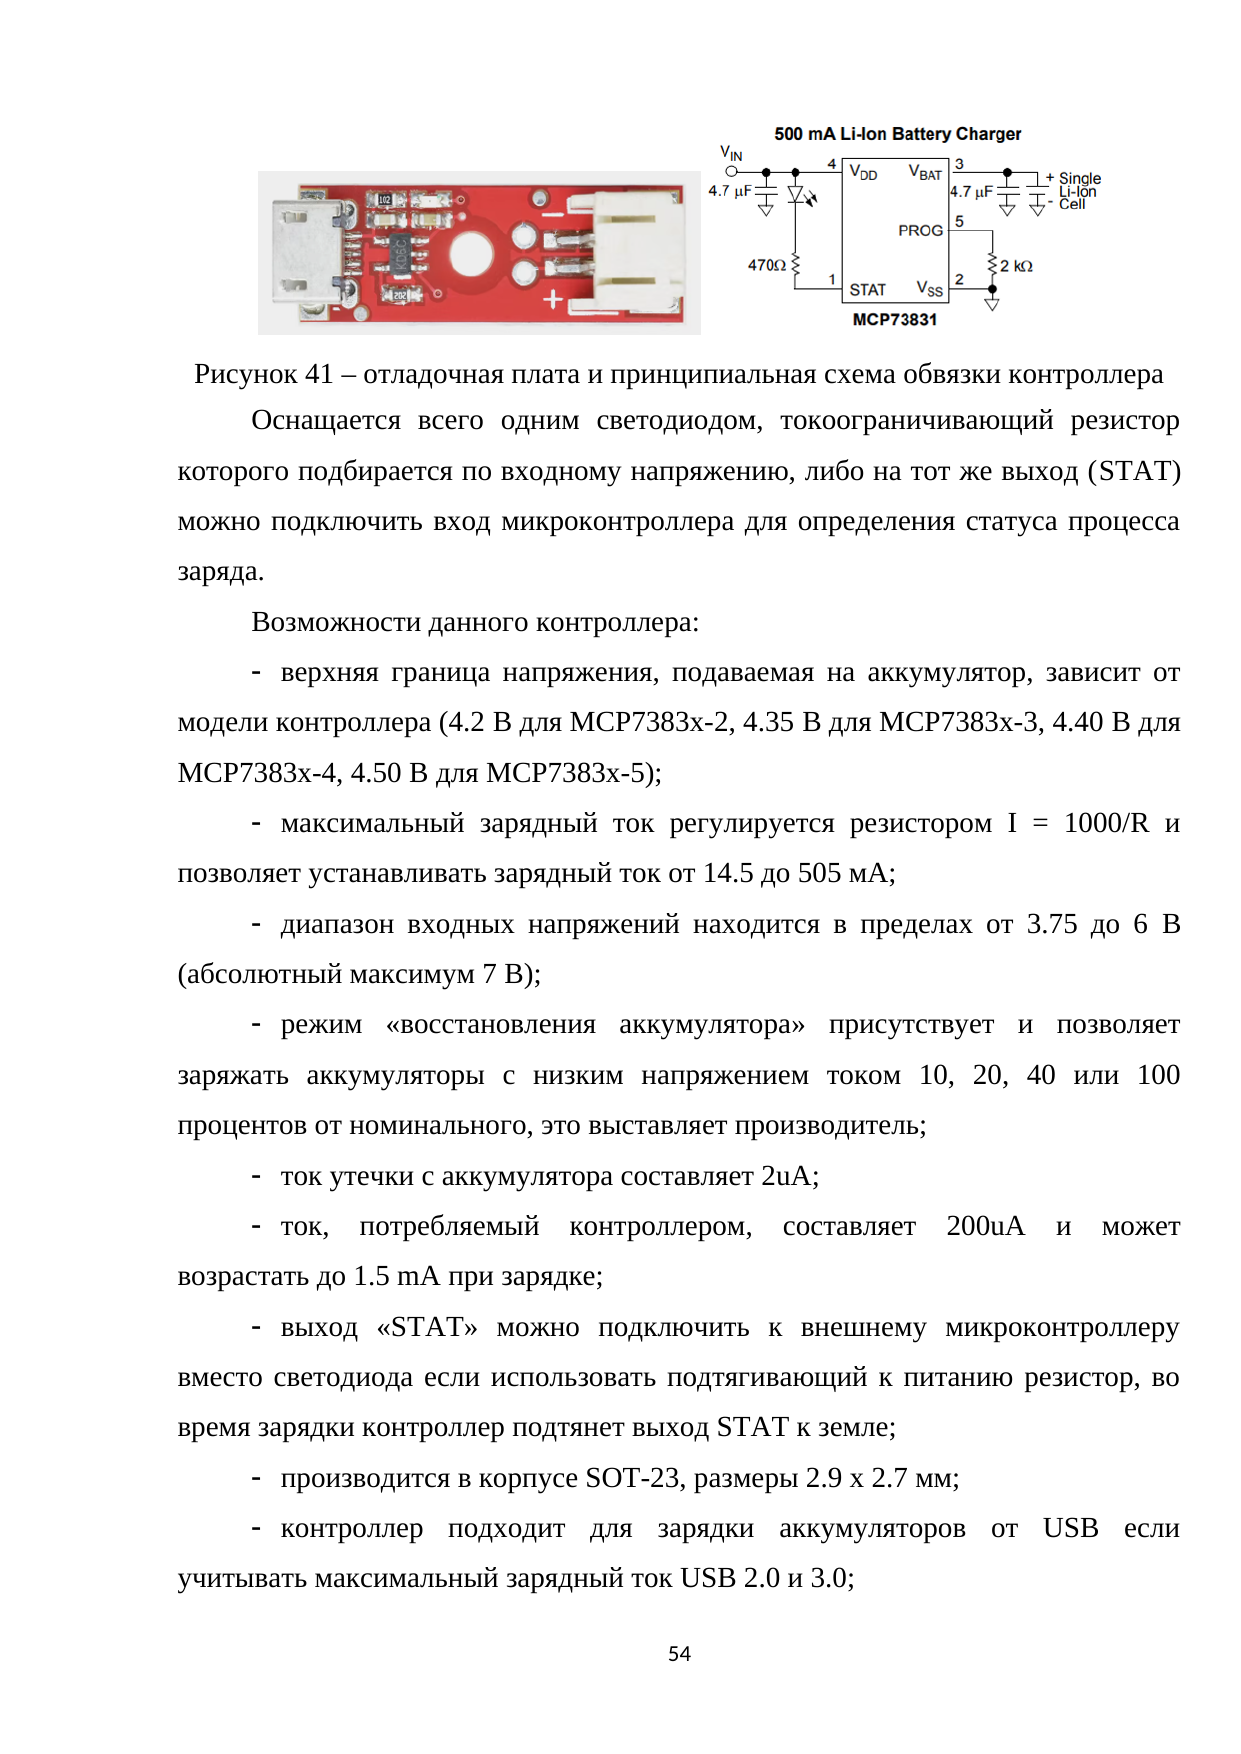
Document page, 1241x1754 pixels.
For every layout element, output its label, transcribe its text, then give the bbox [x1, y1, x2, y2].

list максимальный зарядный ток регулируется резистором I = 1000/R и позволяет устанавливать зарядный ток от 14.5 до 505 мА; [177, 805, 1181, 889]
text Возможности данного контроллера: [177, 604, 1181, 637]
list диапазон входных напряжений находится в пределах от 3.75 до 6 B (абсолютный максимум 7 B); [177, 906, 1181, 990]
list ток, потребляемый контроллером, составляет 200uA и может возрастать до 1.5 mA при зарядке; [177, 1208, 1181, 1292]
list производится в корпусе SOT-23, размеры 2.9 x 2.7 мм; [177, 1460, 1181, 1493]
list режим «восстановления аккумулятора» присутствует и позволяет заряжать аккумуляторы с низким напряжением током 10, 20, 40 или 100 процентов от номинального, это выставляет производитель; [177, 1007, 1181, 1141]
picture [248, 118, 1111, 344]
list ток утечки с аккумулятора составляет 2uA; [177, 1158, 1181, 1191]
text Оснащается всего одним светодиодом, токоограничивающий резистор которого подбирается по входному напряжению, либо на тот же выход (STAT) можно подключить вход микроконтроллера для определения статуса процесса заряда. [177, 402, 1181, 587]
list выход «STAT» можно подключить к внешнему микроконтроллеру вместо светодиода если использовать подтягивающий к питанию резистор, во время зарядки контроллер подтянет выход STAT к земле; [177, 1309, 1181, 1443]
list контроллер подходит для зарядки аккумуляторов от USB если учитывать максимальный зарядный ток USB 2.0 и 3.0; [177, 1510, 1181, 1594]
text Рисунок 41 – отладочная плата и принципиальная схема обвязки контроллера [177, 356, 1181, 390]
list верхняя граница напряжения, подаваемая на аккумулятор, зависит от модели контроллера (4.2 B для MCP7383x-2, 4.35 B для MCP7383x-3, 4.40 B для MCP7383x-4, 4.50 B для MCP7383x-5); [177, 654, 1181, 788]
